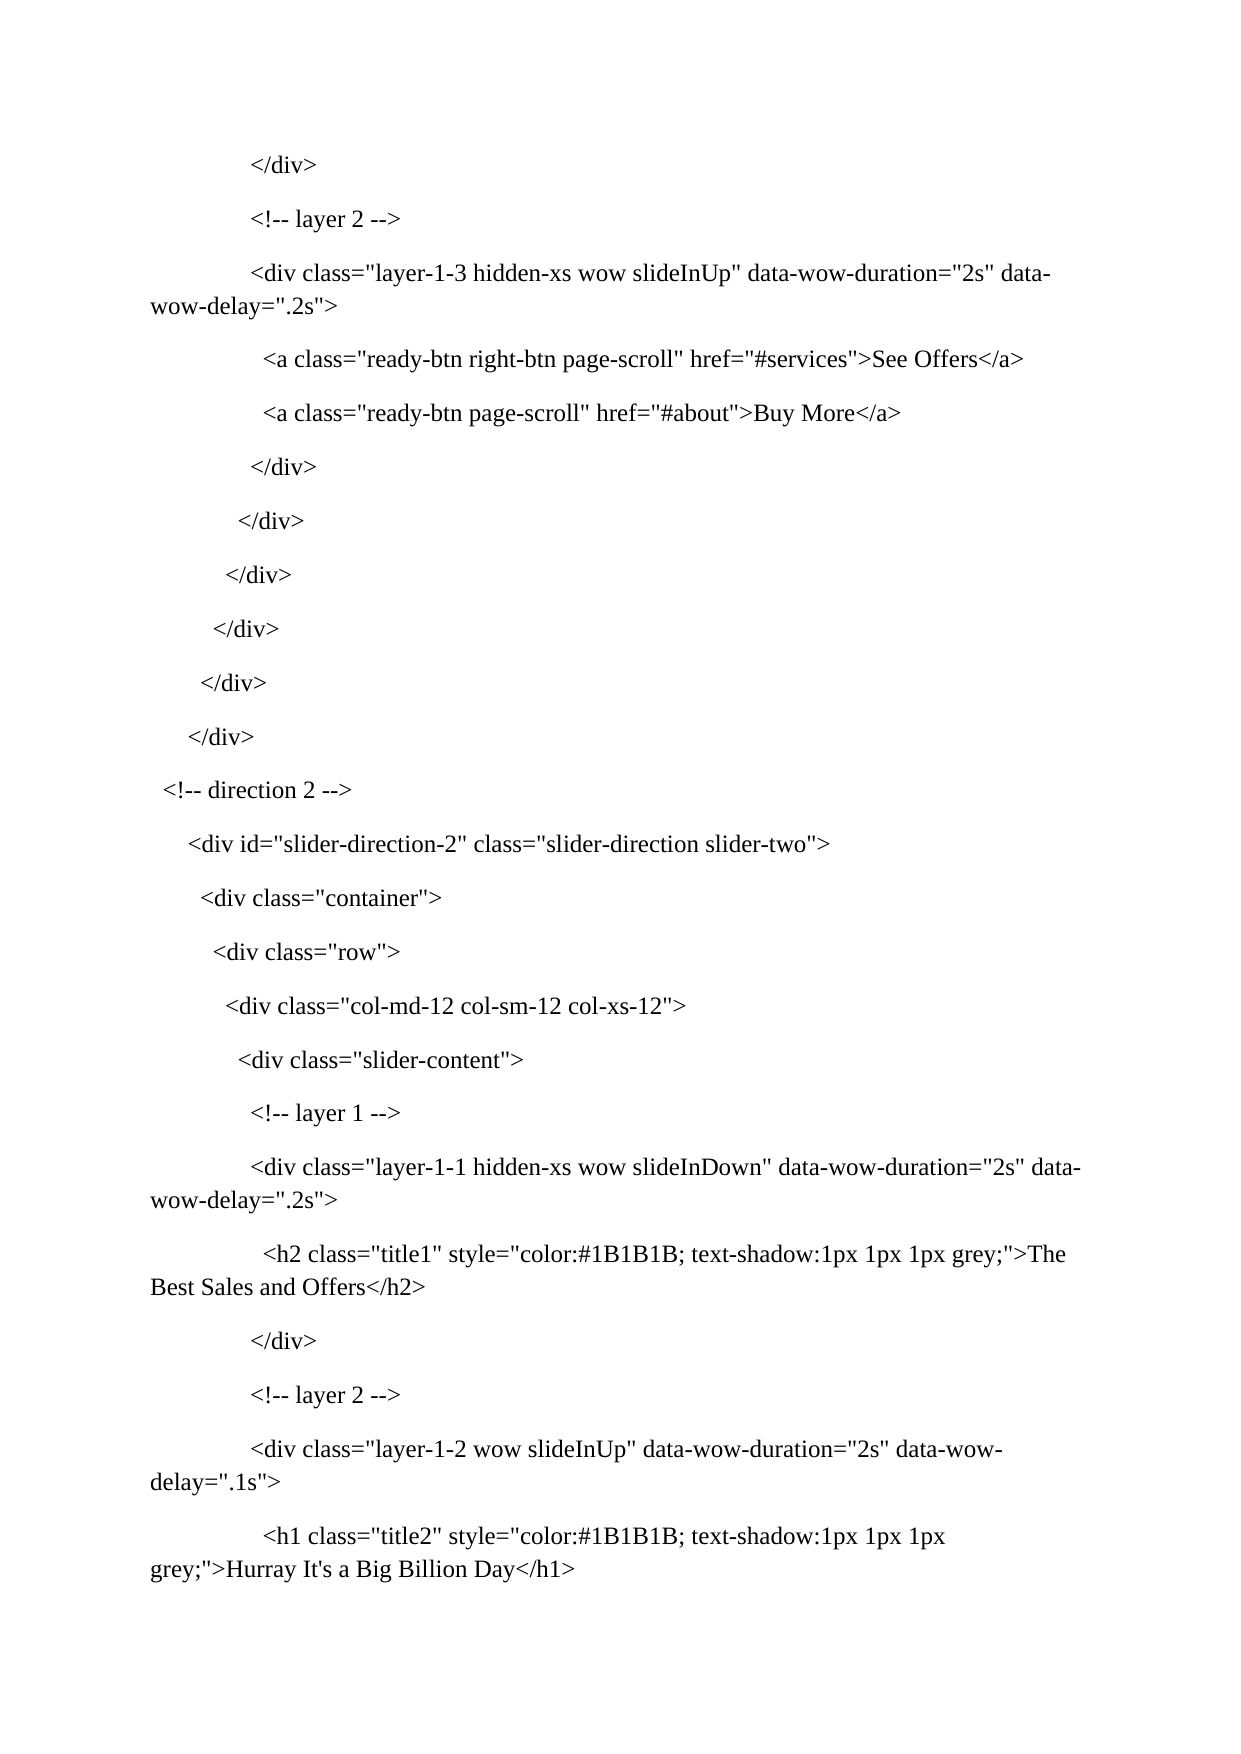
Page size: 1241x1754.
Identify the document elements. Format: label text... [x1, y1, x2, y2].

text <!-- layer 1 --> [150, 1098, 1090, 1127]
text </div> [150, 668, 1090, 696]
text </div> [150, 560, 1090, 589]
text <div id="slider-direction-2" class="slider-direction slider-two"> [150, 829, 1090, 858]
text <div class="row"> [150, 937, 1090, 966]
text <div class="layer-1-2 wow slideInUp" data-wow-duration="2s" data-wow-delay=".1s"> [150, 1434, 1090, 1496]
text </div> [150, 452, 1090, 481]
text <a class="ready-btn right-btn page-scroll" href="#services">See Offers</a> [150, 344, 1090, 373]
text </div> [150, 506, 1090, 535]
text </div> [150, 614, 1090, 643]
text <a class="ready-btn page-scroll" href="#about">Buy More</a> [150, 398, 1090, 427]
text <!-- direction 2 --> [150, 775, 1090, 804]
text <div class="layer-1-1 hidden-xs wow slideInDown" data-wow-duration="2s" data-wow-delay=".2s"> [150, 1152, 1090, 1214]
text </div> [150, 722, 1090, 750]
text </div> [150, 150, 1090, 179]
text <div class="layer-1-3 hidden-xs wow slideInUp" data-wow-duration="2s" data-wow-delay=".2s"> [150, 258, 1090, 319]
text <!-- layer 2 --> [150, 204, 1090, 233]
text <div class="slider-content"> [150, 1045, 1090, 1073]
text <h2 class="title1" style="color:#1B1B1B; text-shadow:1px 1px 1px grey;">The Best Sales and Offers</h2> [150, 1239, 1090, 1301]
text <div class="container"> [150, 883, 1090, 912]
text <div class="col-md-12 col-sm-12 col-xs-12"> [150, 991, 1090, 1019]
text <h1 class="title2" style="color:#1B1B1B; text-shadow:1px 1px 1px grey;">Hurray It's a Big Billion Day</h1> [150, 1521, 1090, 1582]
text <!-- layer 2 --> [150, 1380, 1090, 1409]
text </div> [150, 1326, 1090, 1355]
